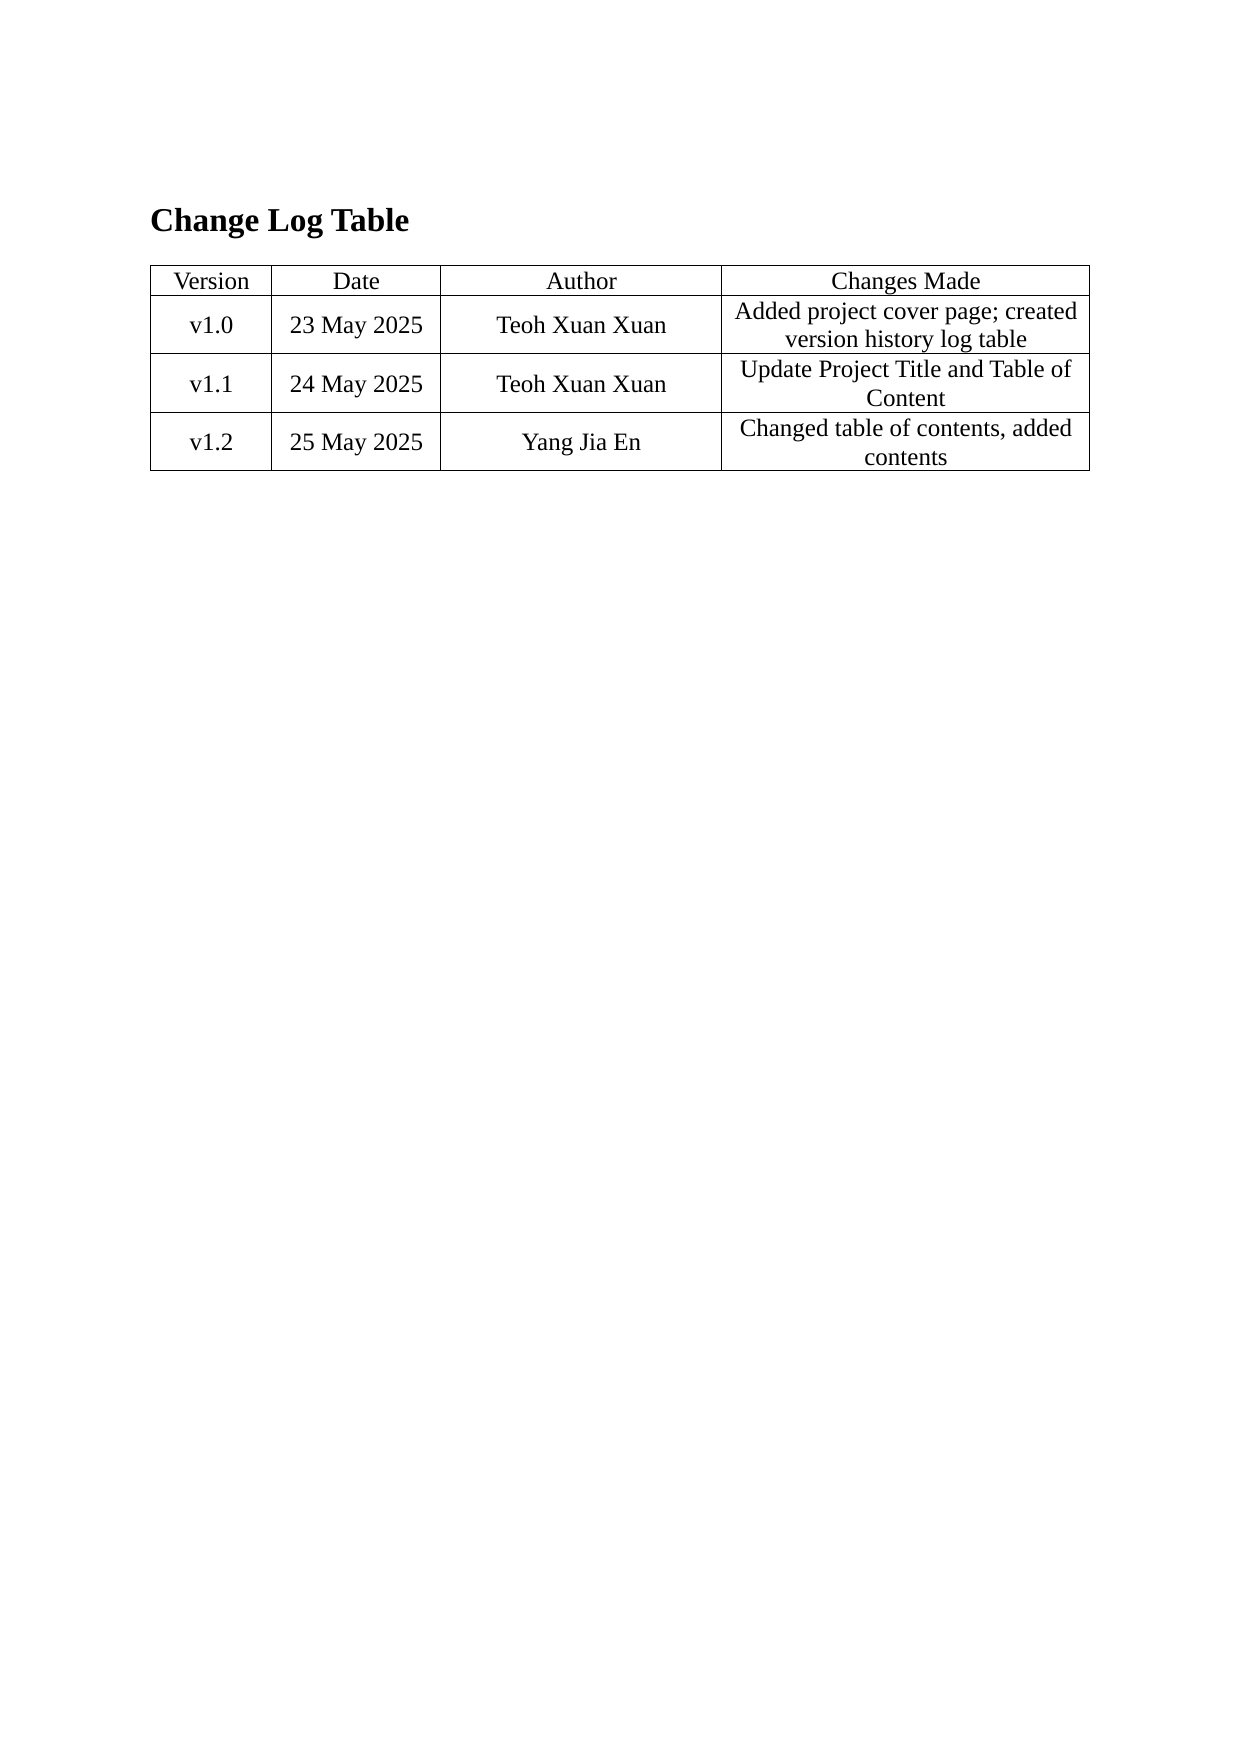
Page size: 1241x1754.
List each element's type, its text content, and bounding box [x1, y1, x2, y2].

table_cell 25 May 2025 [272, 413, 440, 470]
table_header Date [272, 266, 440, 295]
table_header Author [441, 266, 721, 295]
table_cell Teoh Xuan Xuan [441, 296, 721, 353]
table_cell Yang Jia En [441, 413, 721, 470]
table_cell v1.1 [151, 354, 271, 412]
table_cell 23 May 2025 [272, 296, 440, 353]
table_cell Changed table of contents, added contents [722, 413, 1089, 470]
table_cell v1.0 [151, 296, 271, 353]
table_header Changes Made [722, 266, 1089, 295]
table_cell Teoh Xuan Xuan [441, 354, 721, 412]
table_cell Added project cover page; created version history log table [722, 296, 1089, 353]
subtitle Change Log Table [150, 200, 1090, 238]
table_cell v1.2 [151, 413, 271, 470]
table_header Version [151, 266, 271, 295]
table_cell Update Project Title and Table of Content [722, 354, 1089, 412]
table_cell 24 May 2025 [272, 354, 440, 412]
